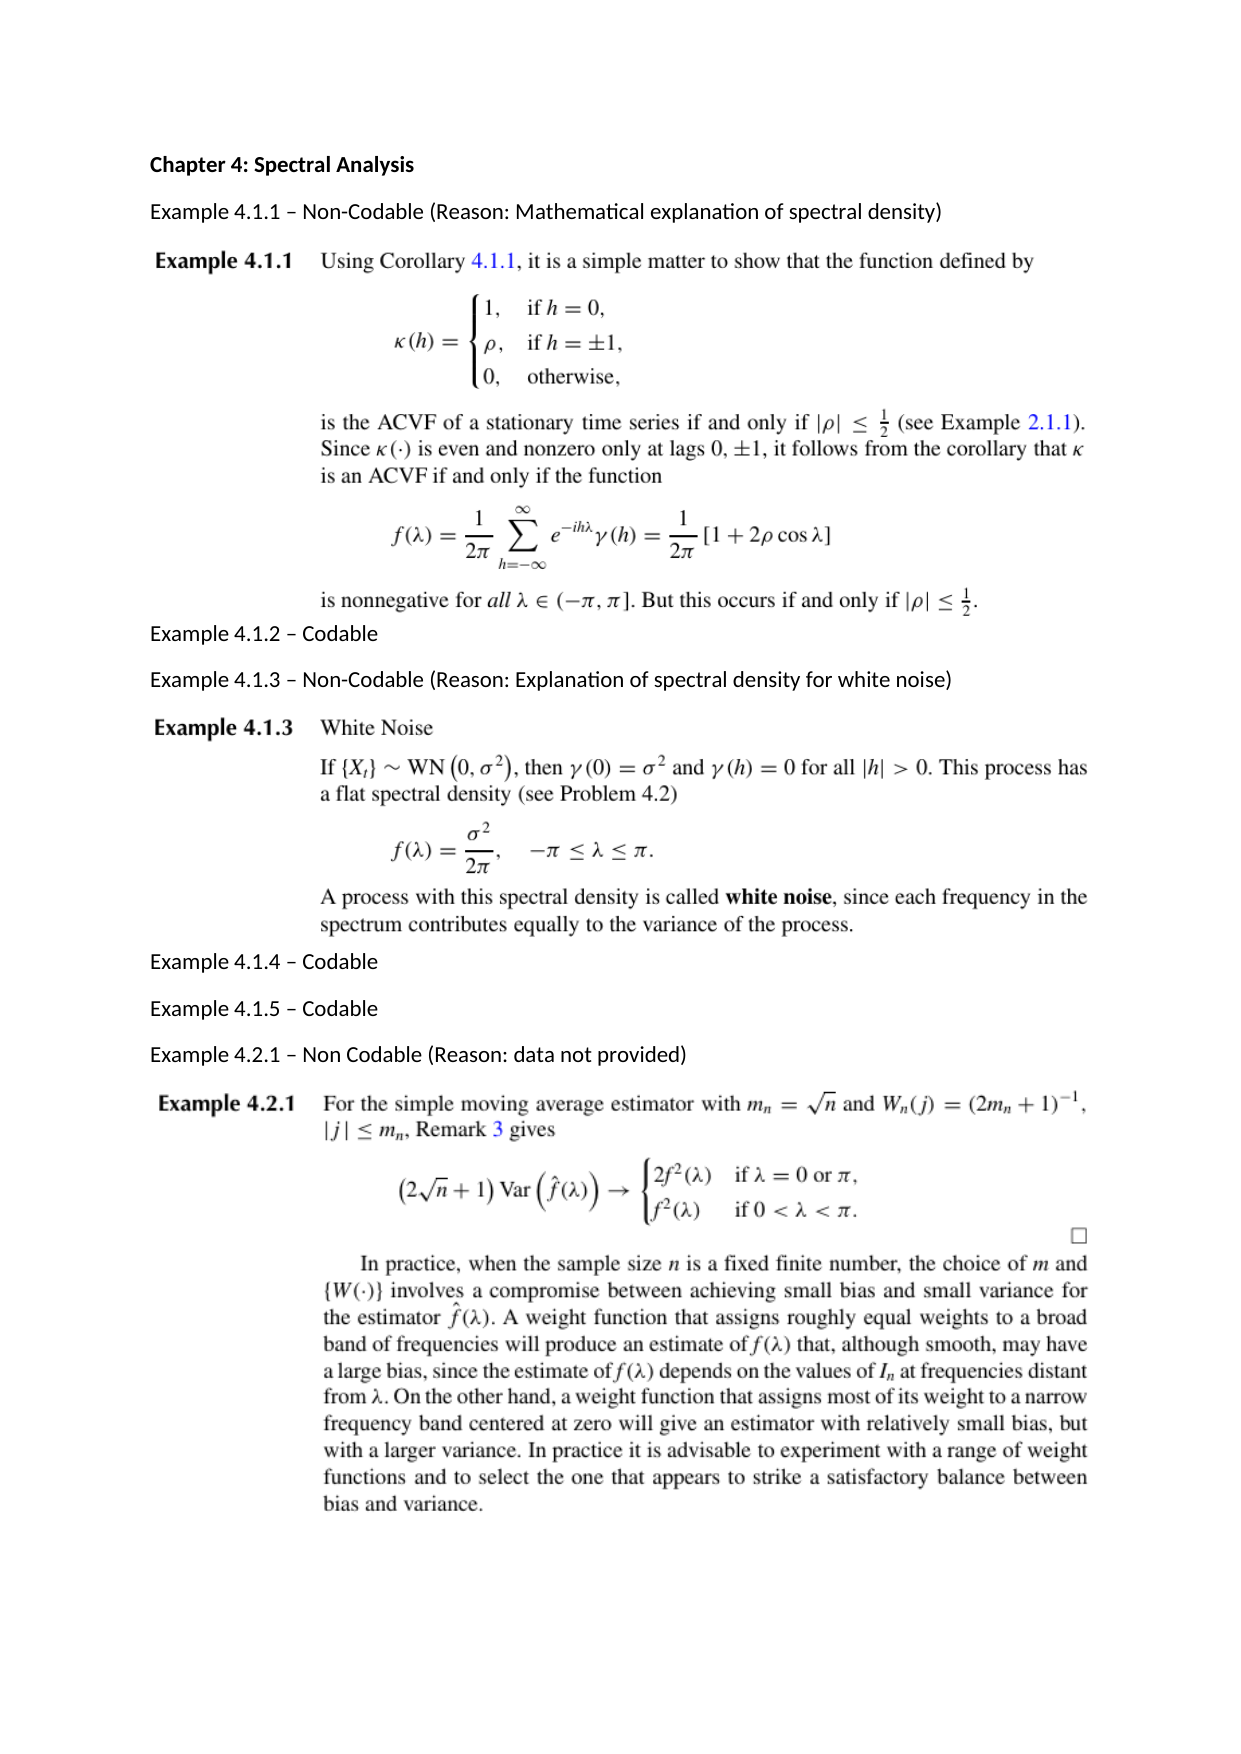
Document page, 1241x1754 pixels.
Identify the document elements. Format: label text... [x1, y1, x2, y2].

picture [150, 1088, 1091, 1521]
text Example 4.1.2 – Codable [150, 619, 1090, 647]
text Chapter 4: Spectral Analysis [150, 150, 1090, 178]
picture [150, 245, 1091, 618]
text Example 4.1.5 – Codable [150, 994, 1090, 1022]
text Example 4.1.3 – Non-Codable (Reason: Explanation of spectral density for white noise) [150, 666, 1090, 694]
text Example 4.1.4 – Codable [150, 947, 1090, 975]
text Example 4.1.1 – Non-Codable (Reason: Mathematical explanation of spectral density) [150, 197, 1090, 225]
picture [150, 713, 1091, 939]
text Example 4.2.1 – Non Codable (Reason: data not provided) [150, 1041, 1090, 1069]
